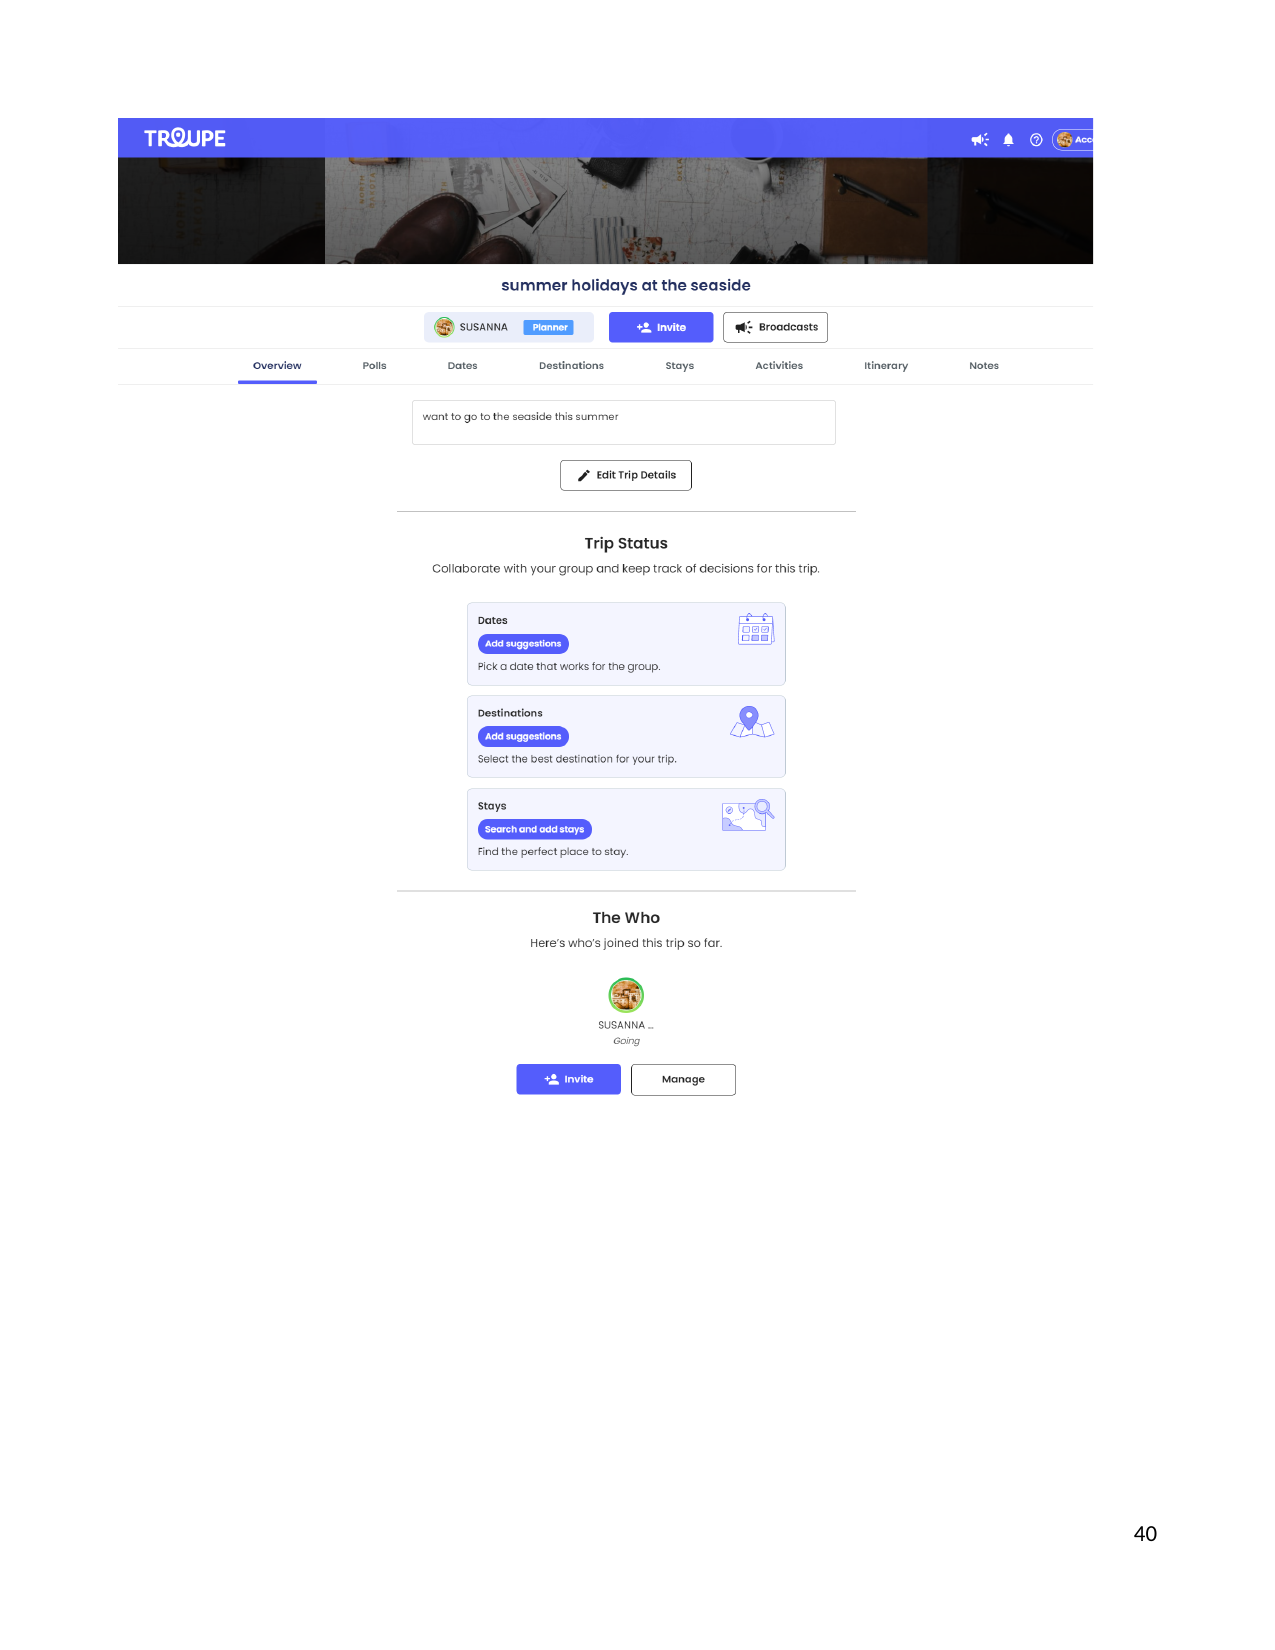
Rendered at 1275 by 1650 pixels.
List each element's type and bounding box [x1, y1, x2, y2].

picture [118, 118, 1094, 1101]
